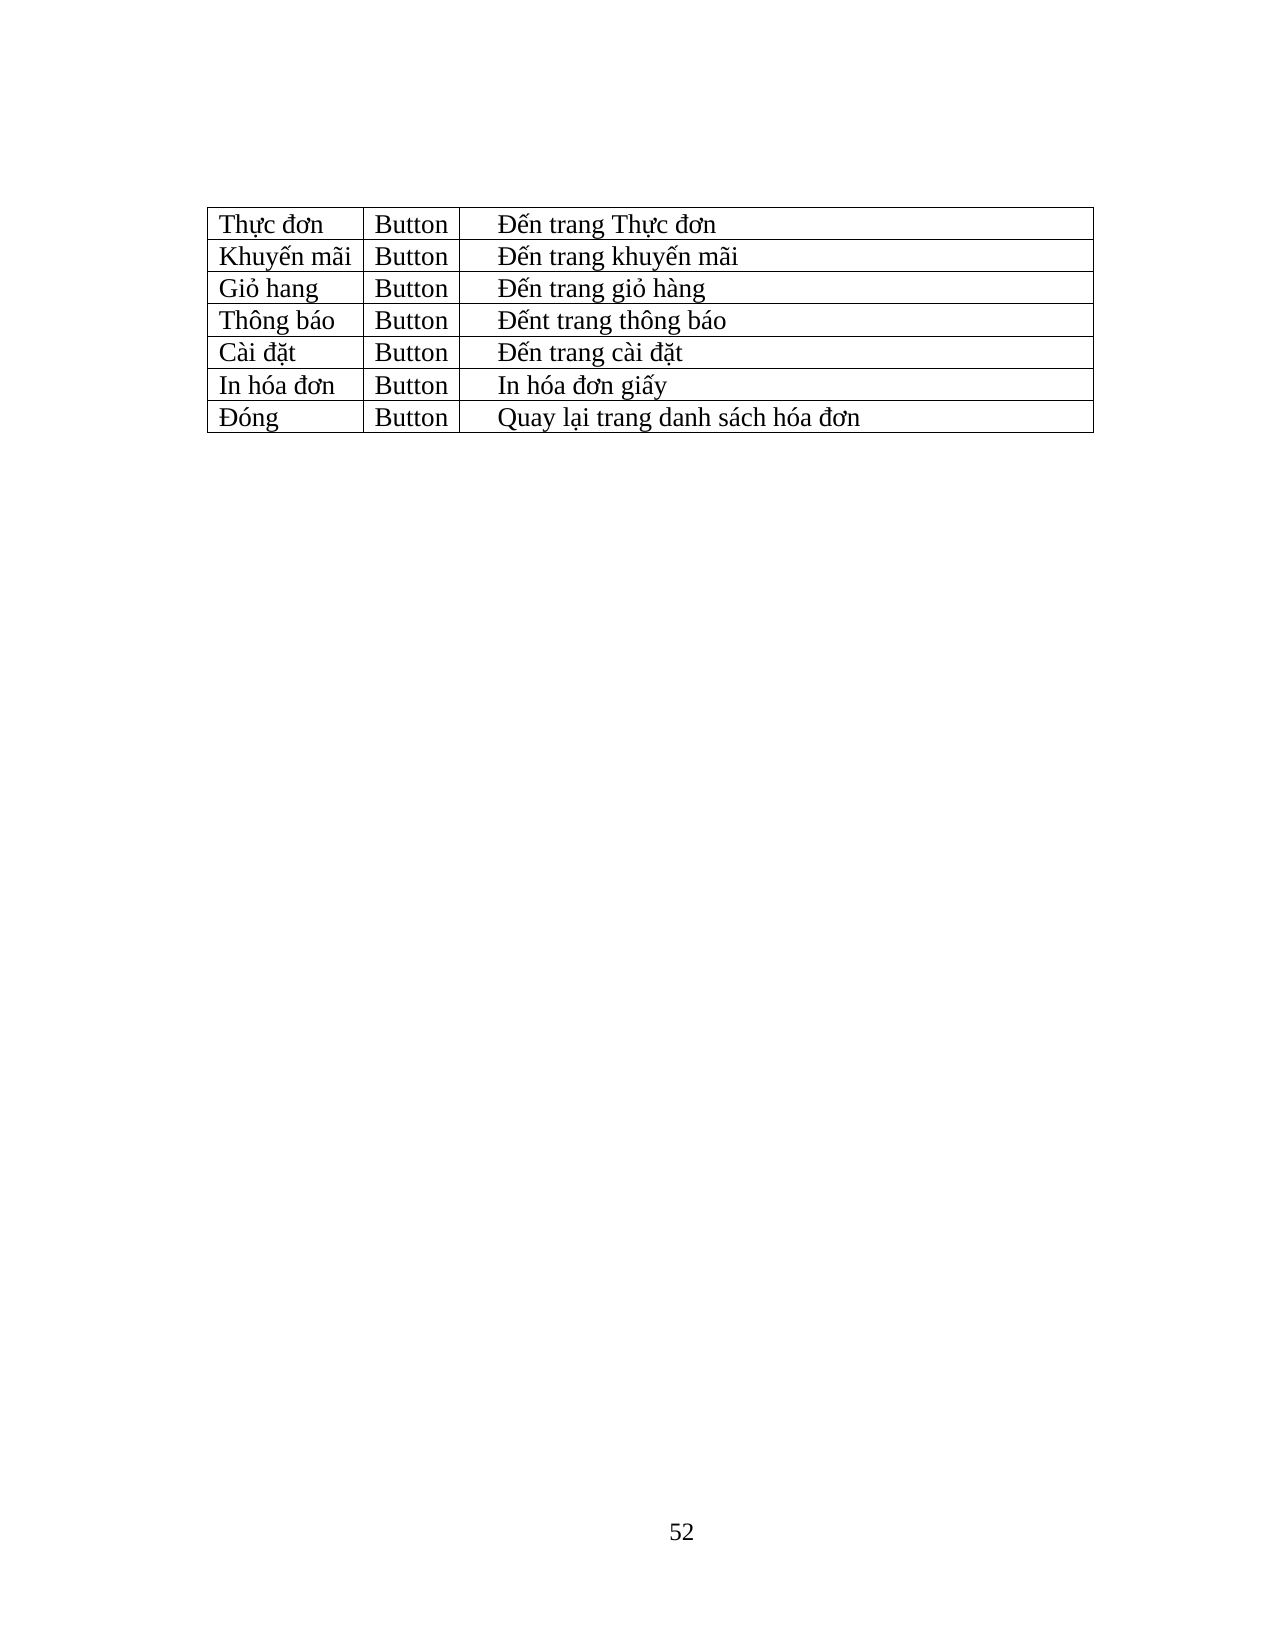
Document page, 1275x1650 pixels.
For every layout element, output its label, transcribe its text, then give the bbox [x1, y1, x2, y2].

table_cell Thực đơn [208, 208, 363, 239]
table_cell Button [364, 272, 459, 303]
table_cell Button [364, 337, 459, 368]
table_cell Quay lại trang danh sách hóa đơn [460, 401, 1093, 432]
table_cell Button [364, 369, 459, 400]
table_cell Giỏ hang [208, 272, 363, 303]
table_cell In hóa đơn [208, 369, 363, 400]
table_cell Khuyến mãi [208, 240, 363, 271]
table_cell Đến trang khuyến mãi [460, 240, 1093, 271]
table_cell Đến trang giỏ hàng [460, 272, 1093, 303]
table_cell Đóng [208, 401, 363, 432]
table_cell Thông báo [208, 304, 363, 336]
table_cell Đếnt trang thông báo [460, 304, 1093, 336]
table_cell Đến trang Thực đơn [460, 208, 1093, 239]
table_cell Đến trang cài đặt [460, 337, 1093, 368]
table_cell Cài đặt [208, 337, 363, 368]
table_cell Button [364, 240, 459, 271]
table_cell Button [364, 208, 459, 239]
table_cell Button [364, 304, 459, 336]
table_cell Button [364, 401, 459, 432]
table_cell In hóa đơn giấy [460, 369, 1093, 400]
